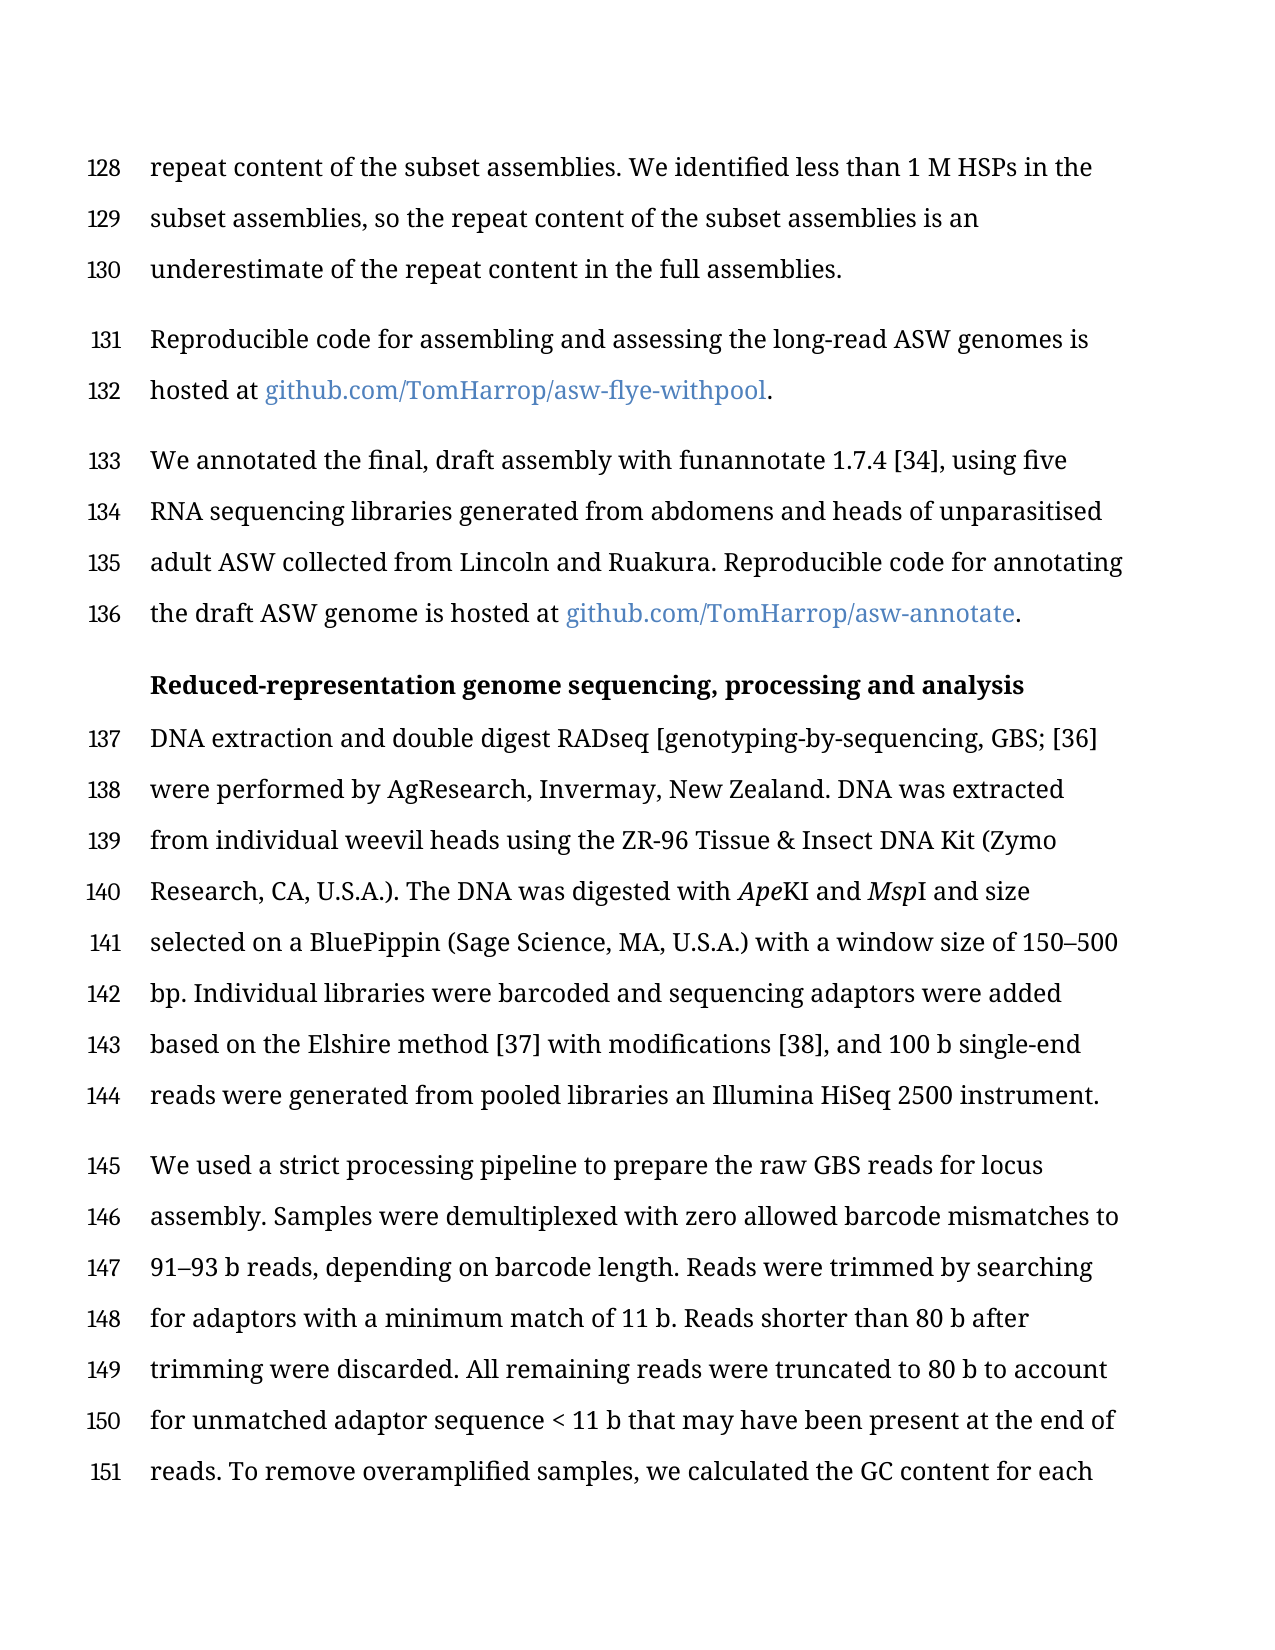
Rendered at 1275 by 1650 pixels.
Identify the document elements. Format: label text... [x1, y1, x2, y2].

subtitle Reduced-representation genome sequencing, processing and analysis [150, 668, 1125, 702]
text We annotated the final, draft assembly with funannotate 1.7.4 [34], using five RNA sequencing libraries generated from abdomens and heads of unparasitised adult ASW collected from Lincoln and Ruakura. Reproducible code for annotating the draft ASW genome is hosted at github.com/TomHarrop/asw-annotate. [150, 443, 1125, 630]
text Reproducible code for assembling and assessing the long-read ASW genomes is hosted at github.com/TomHarrop/asw-flye-withpool. [150, 322, 1125, 407]
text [150, 1148, 1125, 1488]
text DNA extraction and double digest RADseq [genotyping-by-sequencing, GBS; [36] were performed by AgResearch, Invermay, New Zealand. DNA was extracted from individual weevil heads using the ZR-96 Tissue & Insect DNA Kit (Zymo Research, CA, U.S.A.). The DNA was digested with ApeKI and MspI and size selected on a BluePippin (Sage Science, MA, U.S.A.) with a window size of 150–500 bp. Individual libraries were barcoded and sequencing adaptors were added based on the Elshire method [37] with modifications [38], and 100 b single-end reads were generated from pooled libraries an Illumina HiSeq 2500 instrument. [150, 721, 1125, 1112]
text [150, 150, 1125, 286]
